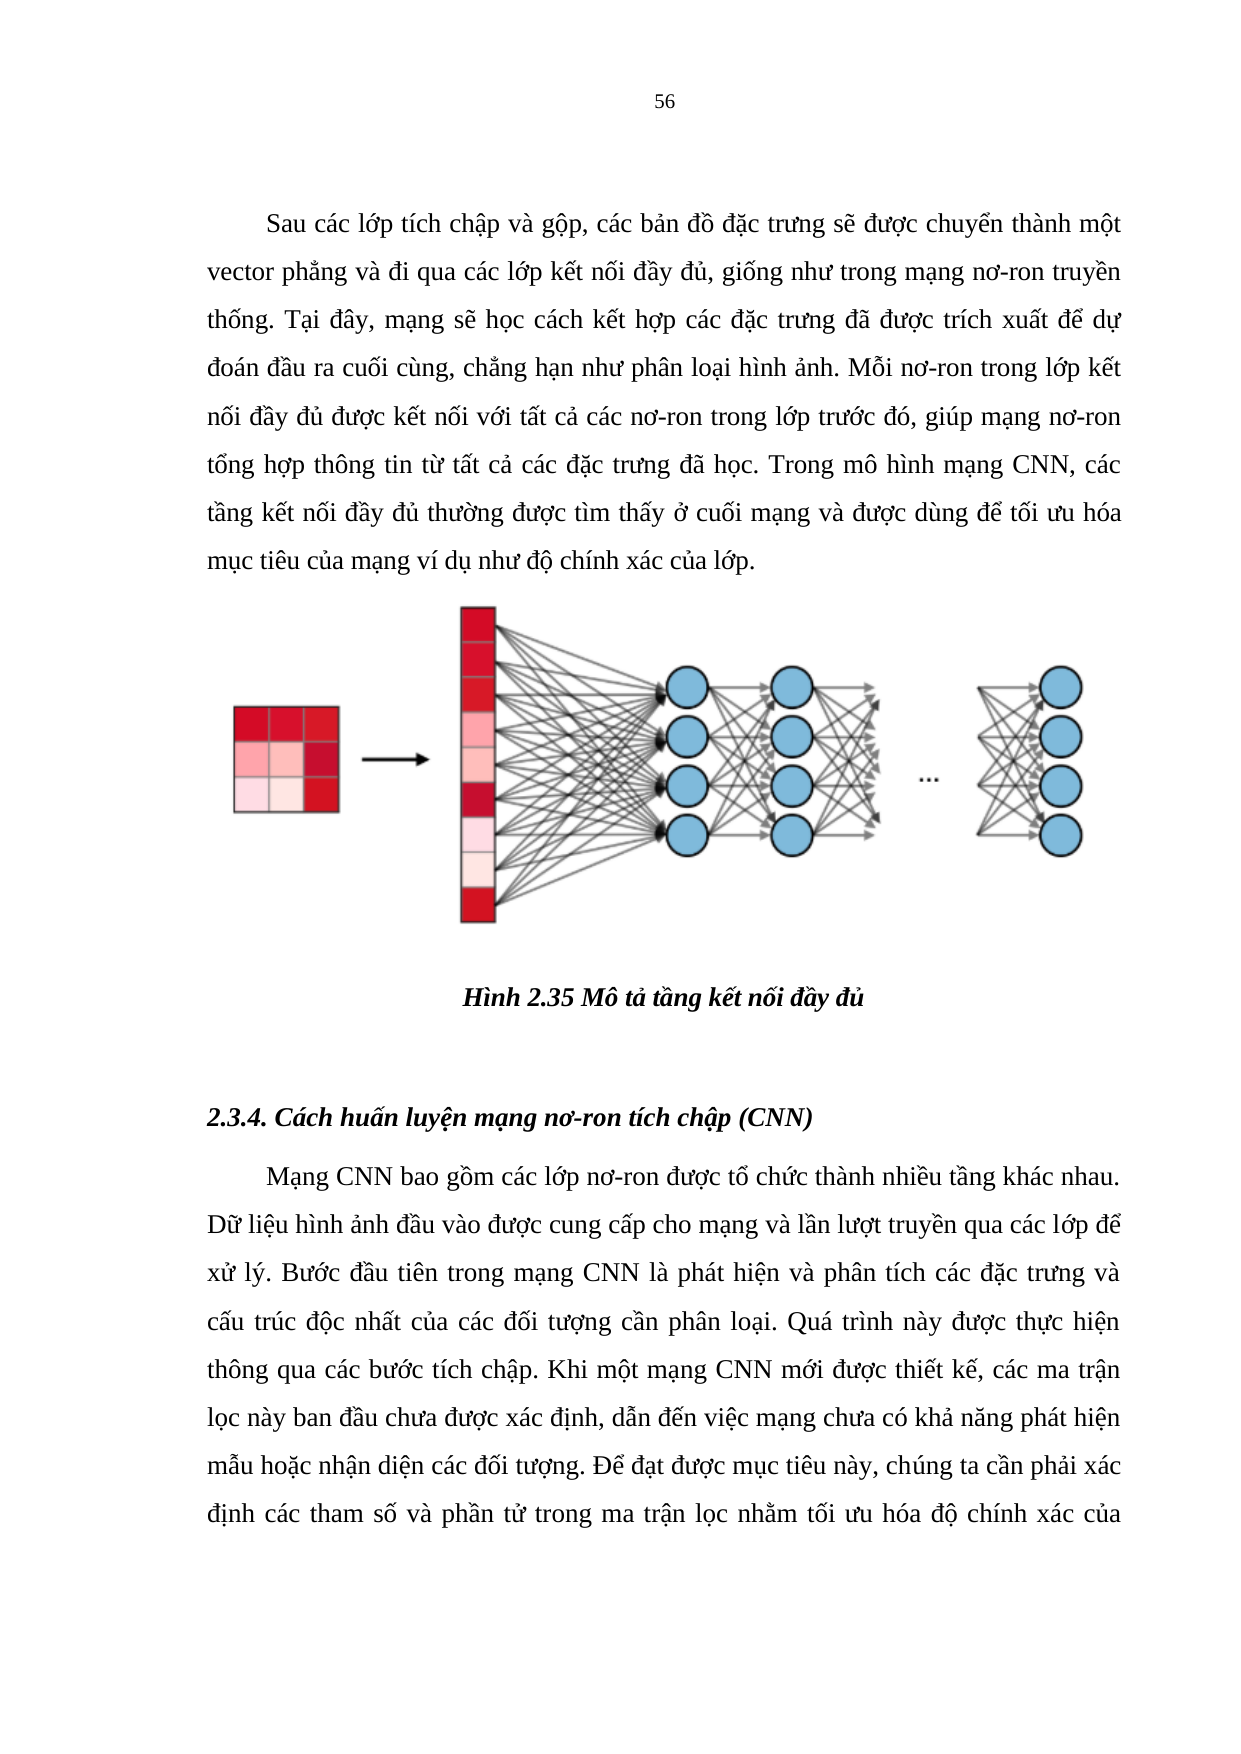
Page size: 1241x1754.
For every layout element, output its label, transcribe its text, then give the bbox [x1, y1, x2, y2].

picture [225, 592, 1104, 956]
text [207, 1160, 1122, 1529]
text Hình 2.35 Mô tả tầng kết nối đầy đủ [207, 981, 1122, 1012]
text Sau các lớp tích chập và gộp, các bản đồ đặc trưng sẽ được chuyển thành một vector phẳng và đi qua các lớp kết nối đầy đủ, giống như trong mạng nơ-ron truyền thống. Tại đây, mạng sẽ học cách kết hợp các đặc trưng đã được trích xuất để dự đoán đầu ra cuối cùng, chẳng hạn như phân loại hình ảnh. Mỗi nơ-ron trong lớp kết nối đầy đủ được kết nối với tất cả các nơ-ron trong lớp trước đó, giúp mạng nơ-ron tổng hợp thông tin từ tất cả các đặc trưng đã học. Trong mô hình mạng CNN, các tầng kết nối đầy đủ thường được tìm thấy ở cuối mạng và được dùng để tối ưu hóa mục tiêu của mạng ví dụ như độ chính xác của lớp. [207, 207, 1122, 576]
subtitle 2.3.4. Cách huấn luyện mạng nơ-ron tích chập (CNN) [207, 1101, 1122, 1132]
